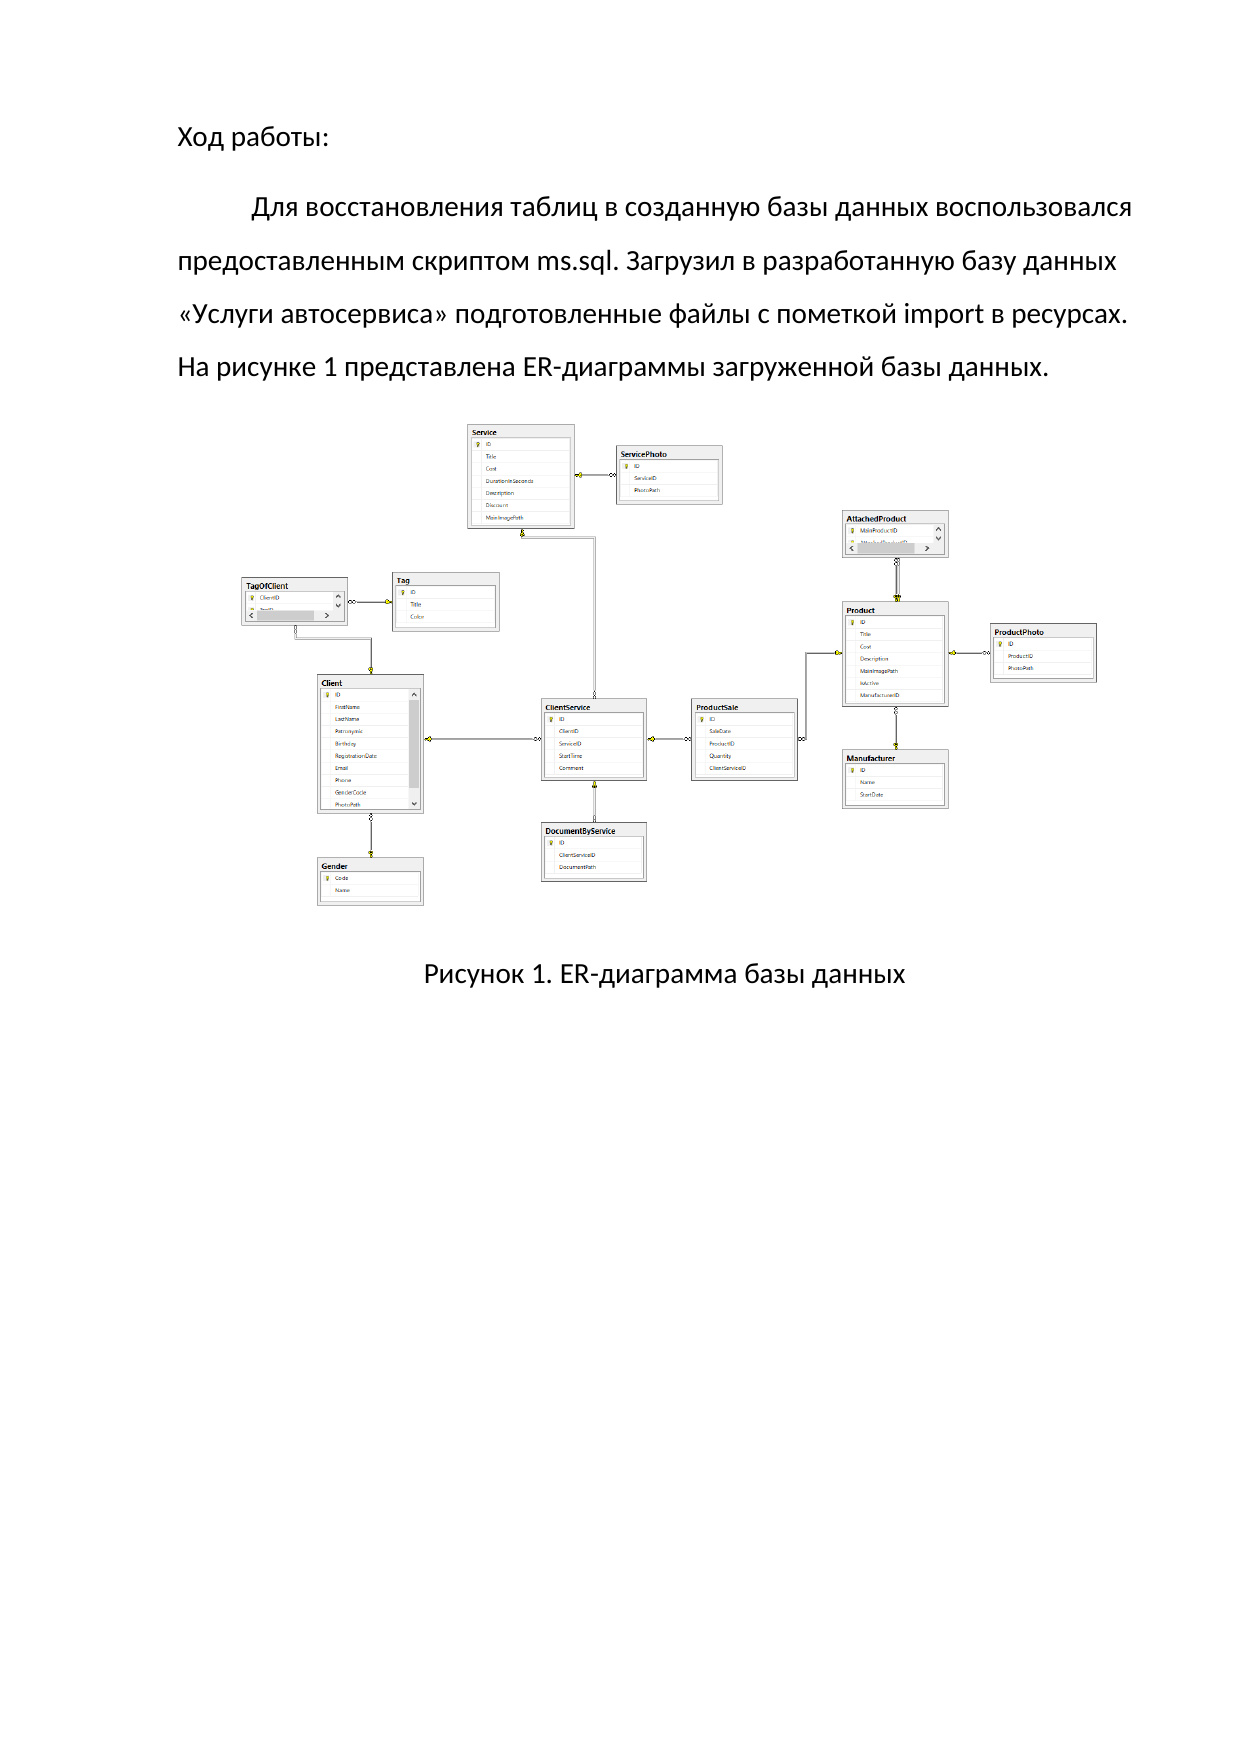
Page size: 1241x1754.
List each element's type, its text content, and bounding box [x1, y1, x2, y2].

text Рисунок 1. ER-диаграмма базы данных [177, 955, 1152, 991]
picture [225, 418, 1104, 925]
text Ход работы: [177, 118, 1152, 154]
text Для восстановления таблиц в созданную базы данных воспользовался предоставленным скриптом ms.sql. Загрузил в разработанную базу данных «Услуги автосервиса» подготовленные файлы с пометкой import в ресурсах. На рисунке 1 представлена ER-диаграммы загруженной базы данных. [177, 188, 1152, 384]
